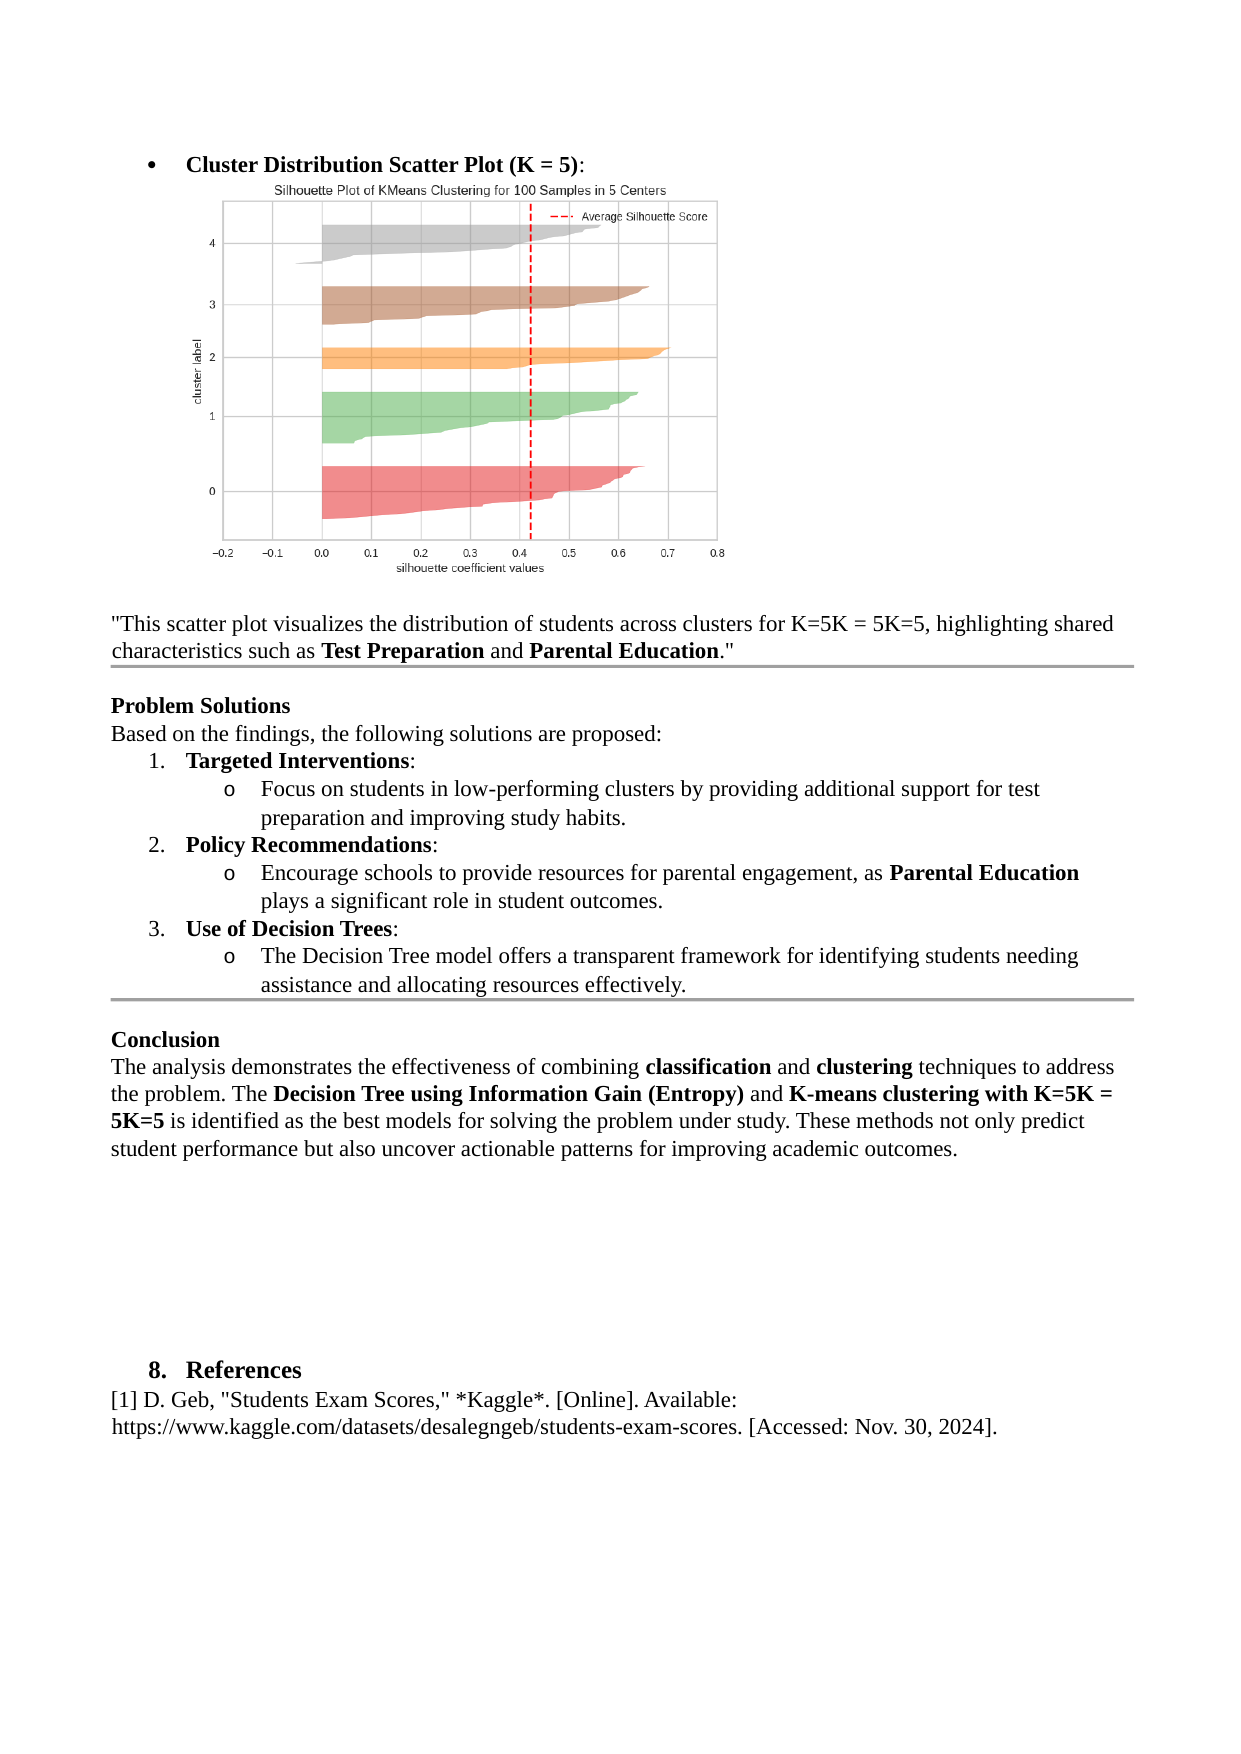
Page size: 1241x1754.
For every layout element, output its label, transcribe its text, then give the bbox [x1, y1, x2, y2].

text [1] D. Geb, "Students Exam Scores," *Kaggle*. [Online]. Available: https://www.kaggle.com/datasets/desalegngeb/students-exam-scores. [Accessed: Nov. 30, 2024]. [111, 1386, 1130, 1439]
list Focus on students in low-performing clusters by providing additional support for test preparation and improving study habits. [223, 775, 1130, 830]
list Targeted Interventions: [148, 748, 1130, 774]
list References [148, 1356, 1130, 1384]
list Encourage schools to provide resources for parental engagement, as Parental Education plays a significant role in student outcomes. [223, 859, 1130, 913]
text Problem Solutions [111, 692, 1130, 719]
list The Decision Tree model offers a transparent framework for identifying students needing assistance and allocating resources effectively. [223, 942, 1130, 997]
picture [185, 177, 732, 582]
list Use of Decision Trees: [148, 915, 1130, 941]
text Conclusion [111, 1026, 1130, 1052]
text Based on the findings, the following solutions are proposed: [111, 720, 1130, 746]
list Policy Recommendations: [148, 831, 1130, 857]
text The analysis demonstrates the effectiveness of combining classification and clustering techniques to address the problem. The Decision Tree using Information Gain (Entropy) and K-means clustering with K=5K = 5K=5 is identified as the best models for solving the problem under study. These methods not only predict student performance but also uncover actionable patterns for improving academic outcomes. [111, 1053, 1130, 1161]
text "This scatter plot visualizes the distribution of students across clusters for K=5K = 5K=5, highlighting shared characteristics such as Test Preparation and Parental Education." [111, 610, 1130, 663]
